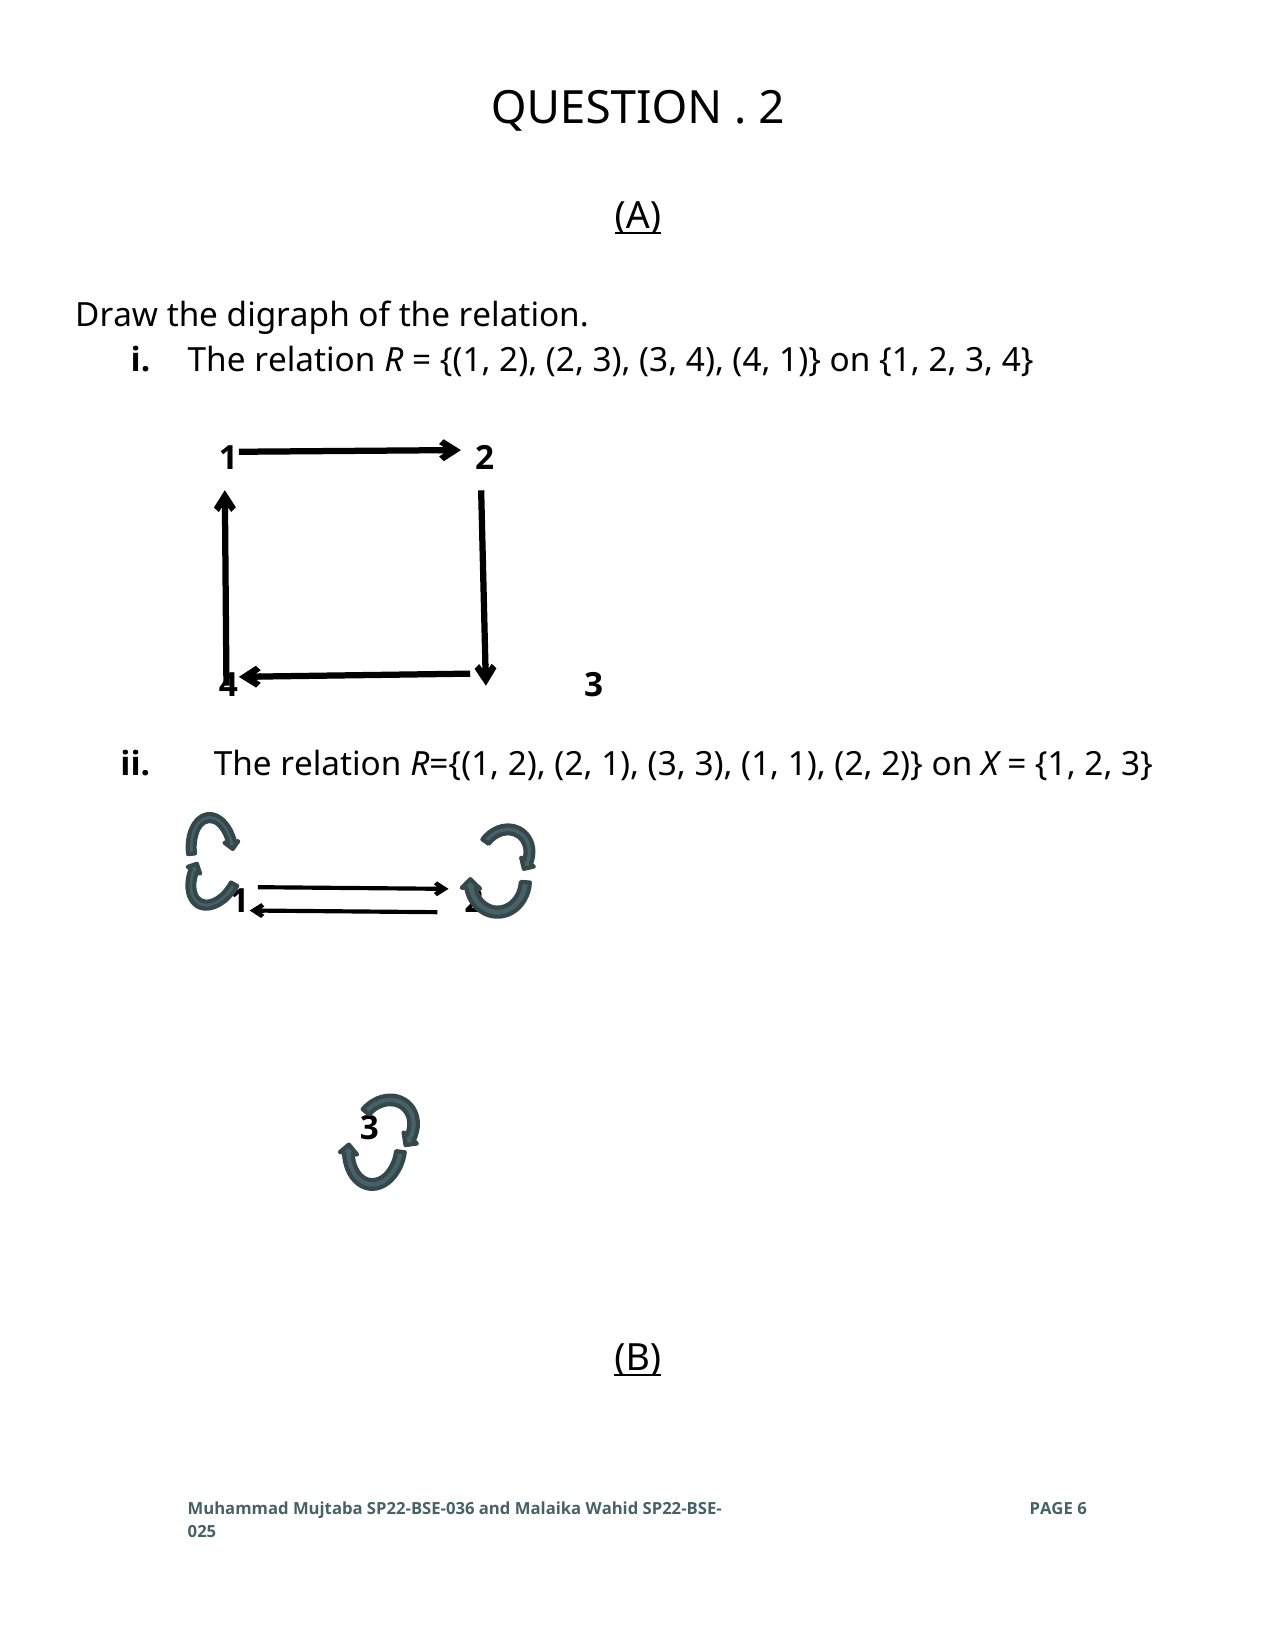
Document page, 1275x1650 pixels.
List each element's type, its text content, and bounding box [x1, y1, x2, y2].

text (B) [75, 1331, 1200, 1382]
list The relation R={(1, 2), (2, 1), (3, 3), (1, 1), (2, 2)} on X = {1, 2, 3} [150, 740, 1200, 786]
text 4 3 [219, 661, 1200, 706]
list The relation R = {(1, 2), (2, 3), (3, 4), (4, 1)} on {1, 2, 3, 4} [150, 336, 1200, 381]
list 2 [230, 876, 1200, 922]
text 3 [230, 1103, 1200, 1149]
text (A) [75, 188, 1200, 239]
text Draw the digraph of the relation. [75, 291, 1200, 336]
text QUESTION . 2 [75, 75, 1200, 137]
list 2 [219, 433, 1200, 479]
